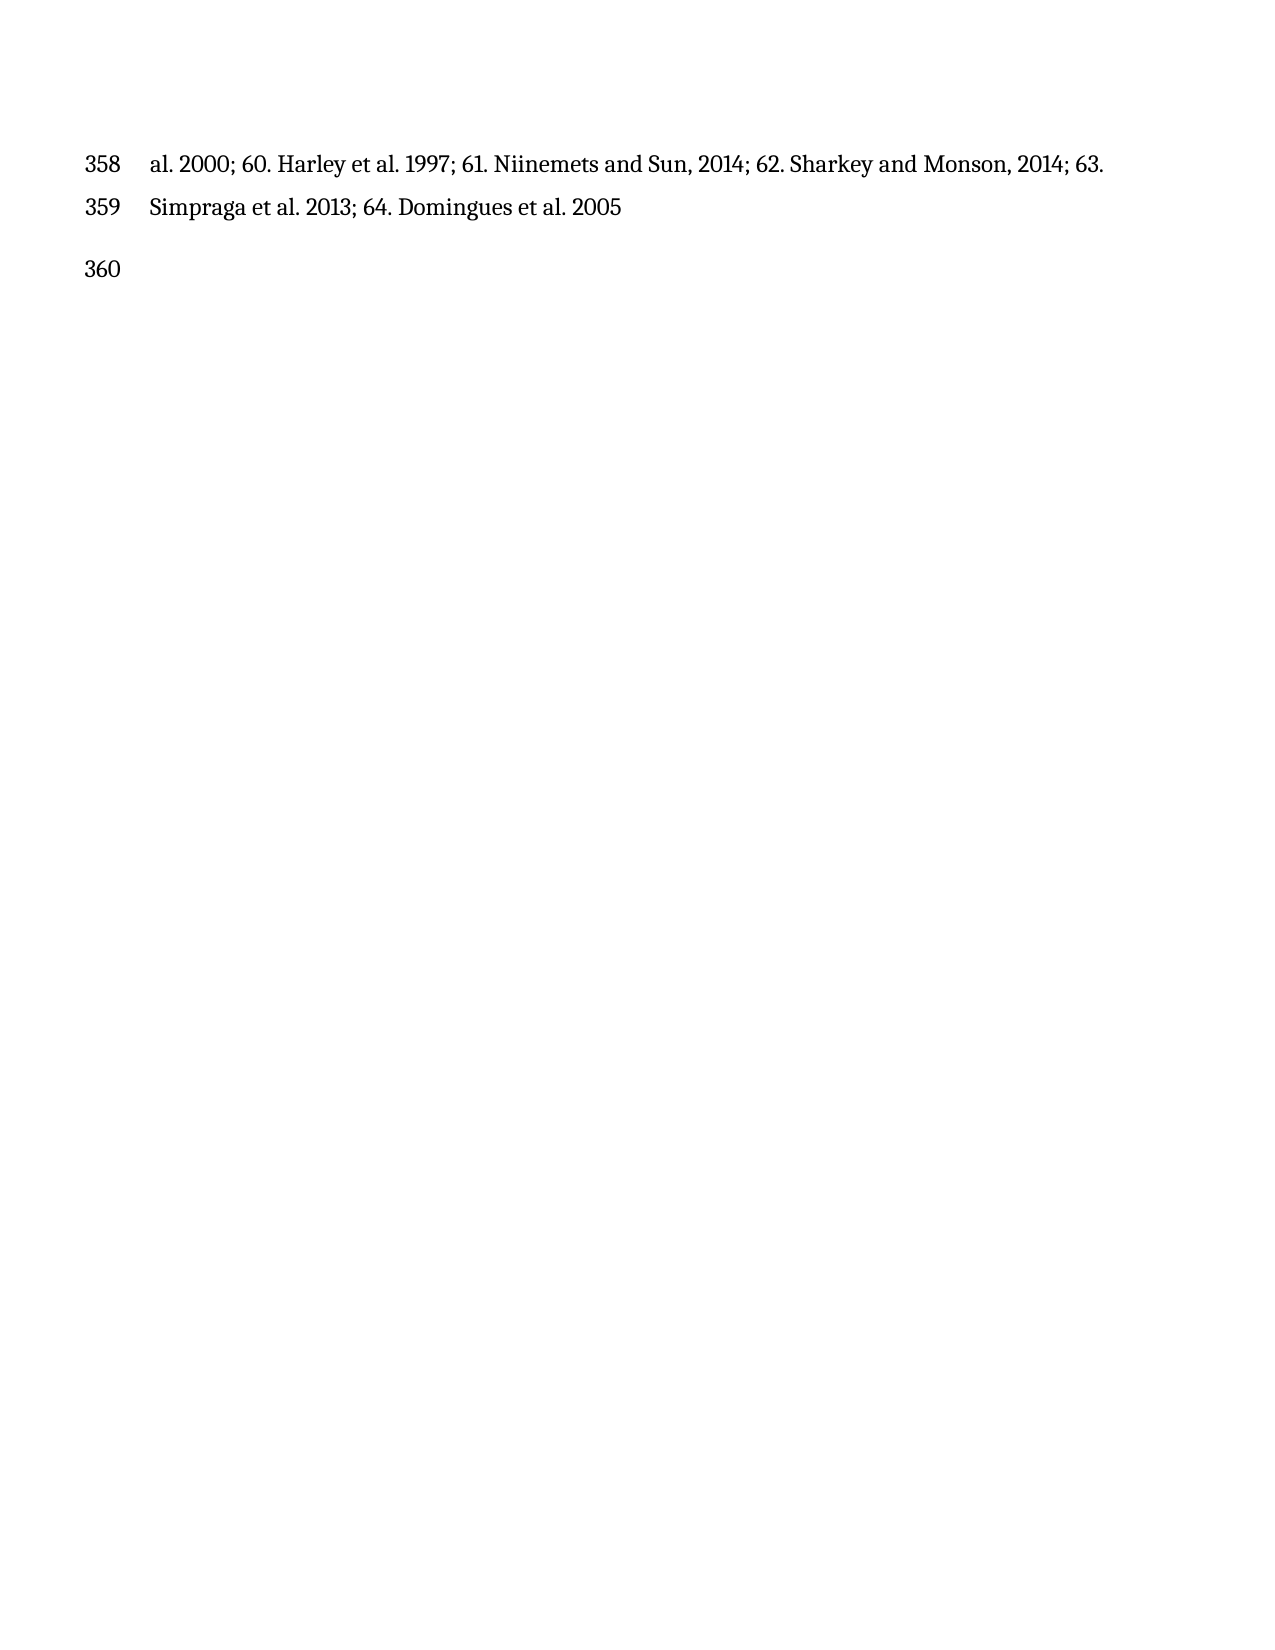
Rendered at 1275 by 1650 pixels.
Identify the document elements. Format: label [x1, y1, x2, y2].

text [150, 150, 1125, 222]
